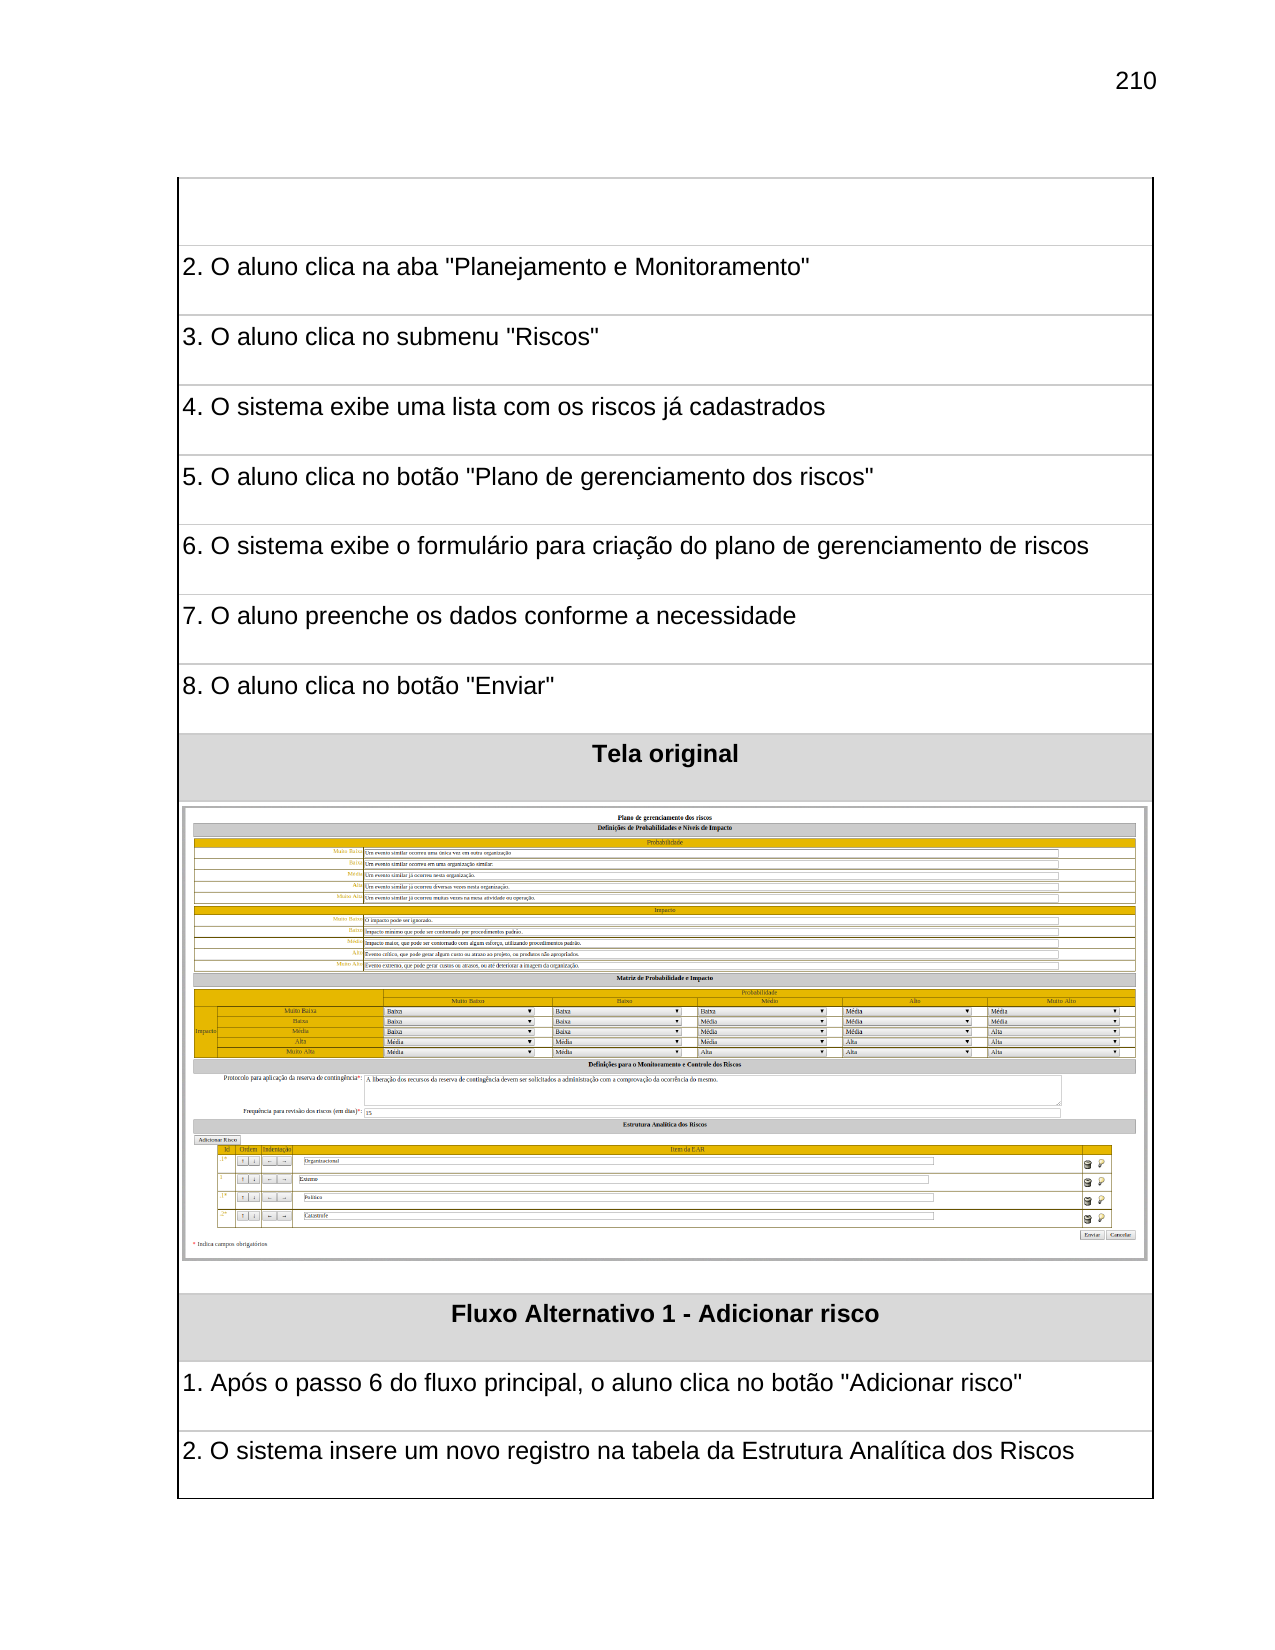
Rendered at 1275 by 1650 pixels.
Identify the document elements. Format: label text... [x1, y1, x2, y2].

table_cell 8. O aluno clica no botão "Enviar" [179, 665, 1152, 733]
table_cell 7. O aluno preenche os dados conforme a necessidade [179, 595, 1152, 663]
table_cell 6. O sistema exibe o formulário para criação do plano de gerenciamento de riscos [179, 525, 1152, 593]
table_cell 2. O sistema insere um novo registro na tabela da Estrutura Analítica dos Riscos [179, 1432, 1152, 1497]
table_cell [179, 179, 1152, 244]
picture [182, 806, 1148, 1261]
table_cell 5. O aluno clica no botão "Plano de gerenciamento dos riscos" [179, 456, 1152, 524]
table_cell 3. O aluno clica no submenu "Riscos" [179, 316, 1152, 384]
table_cell [179, 802, 1152, 1293]
table_cell 4. O sistema exibe uma lista com os riscos já cadastrados [179, 386, 1152, 454]
table_cell Fluxo Alternativo 1 - Adicionar risco [179, 1295, 1152, 1360]
table_cell Tela original [179, 735, 1152, 800]
table_cell 1. Após o passo 6 do fluxo principal, o aluno clica no botão "Adicionar risco" [179, 1362, 1152, 1430]
table_cell 2. O aluno clica na aba "Planejamento e Monitoramento" [179, 246, 1152, 314]
